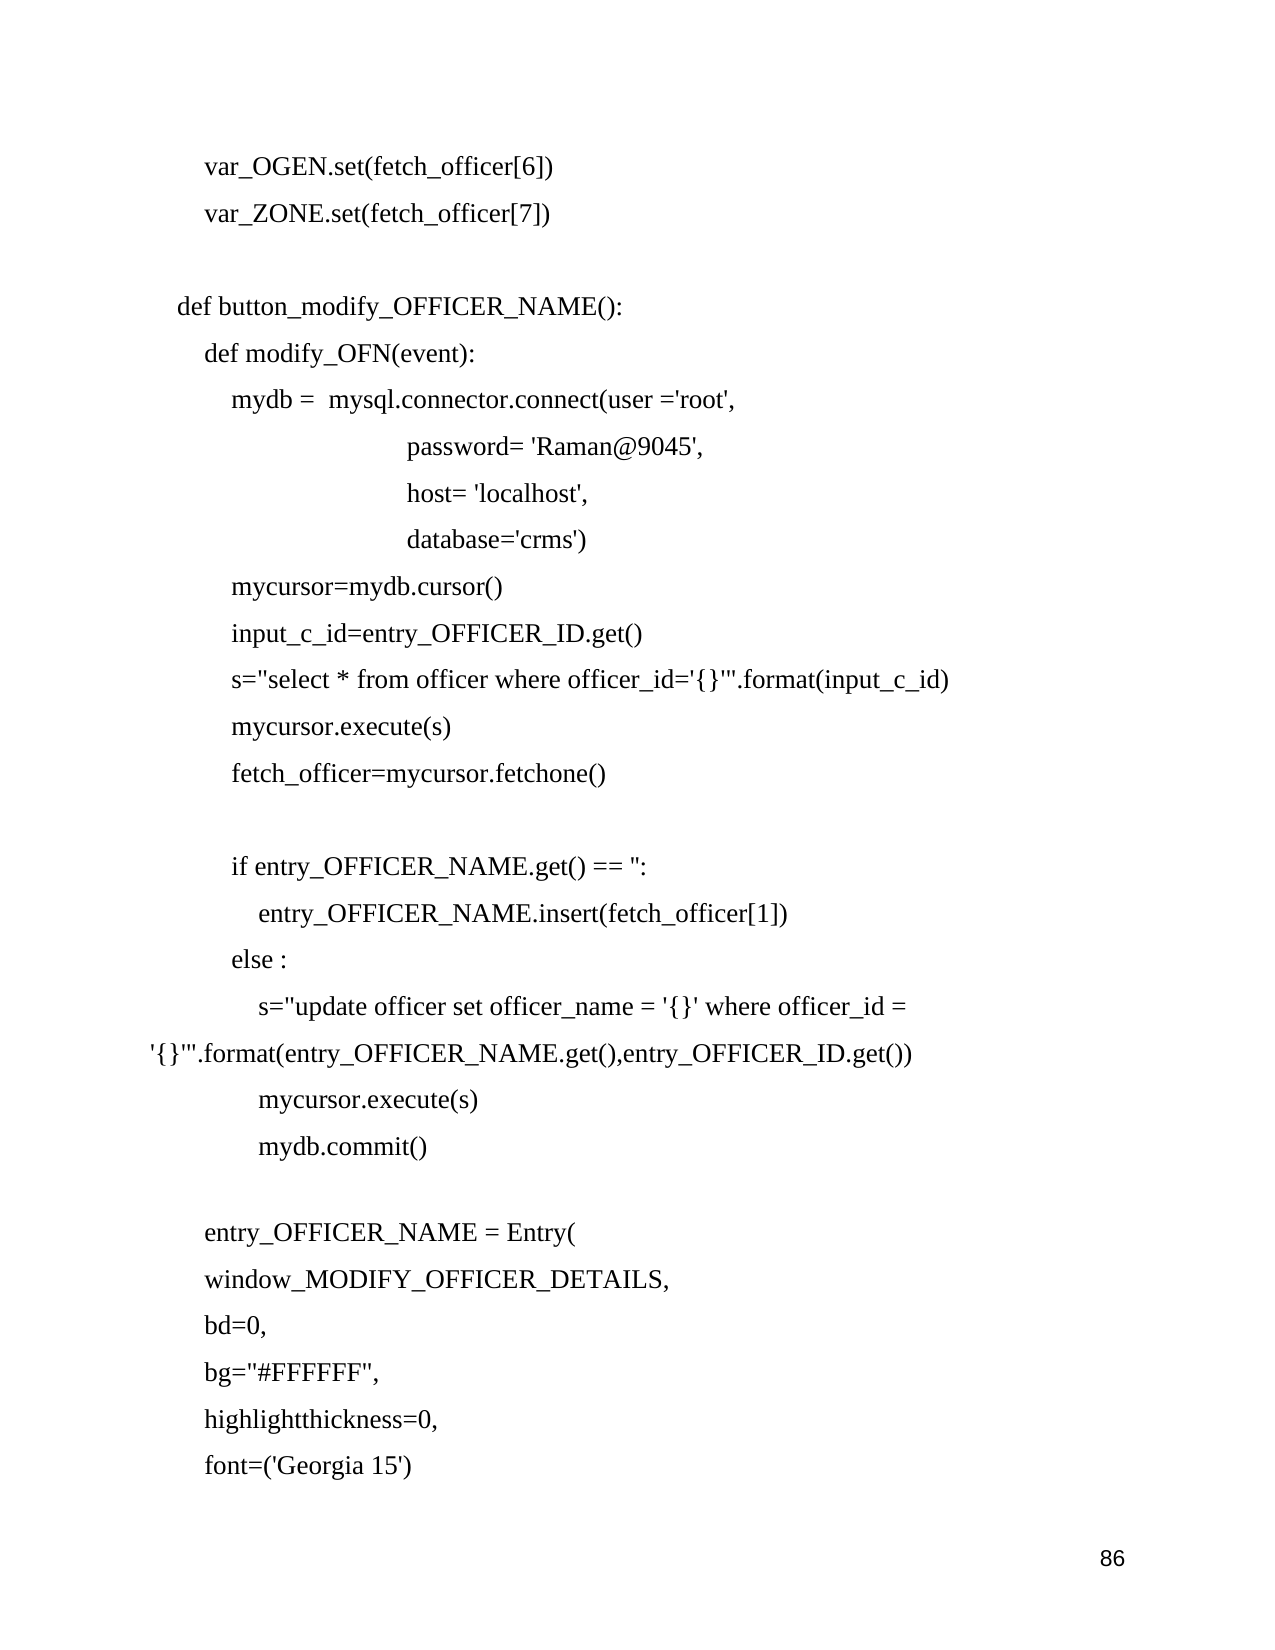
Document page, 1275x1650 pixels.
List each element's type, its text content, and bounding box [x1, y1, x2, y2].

text window_MODIFY_OFFICER_DETAILS, [150, 1263, 1125, 1294]
text font=('Georgia 15') [150, 1449, 1125, 1481]
text def modify_OFN(event): [150, 337, 1125, 368]
text s="update officer set officer_name = '{}' where officer_id = '{}'".format(entry_OFFICER_NAME.get(),entry_OFFICER_ID.get()) [150, 990, 1125, 1068]
text host= 'localhost', [150, 477, 1125, 508]
text bg="#FFFFFF", [150, 1356, 1125, 1387]
text var_OGEN.set(fetch_officer[6]) [150, 150, 1125, 181]
text bd=0, [150, 1309, 1125, 1341]
text entry_OFFICER_NAME.insert(fetch_officer[1]) [150, 897, 1125, 928]
text else : [150, 943, 1125, 974]
text database='crms') [150, 523, 1125, 554]
text input_c_id=entry_OFFICER_ID.get() [150, 617, 1125, 648]
text mydb.commit() [150, 1130, 1125, 1161]
text fetch_officer=mycursor.fetchone() [150, 757, 1125, 788]
text var_ZONE.set(fetch_officer[7]) [150, 197, 1125, 228]
text if entry_OFFICER_NAME.get() == '': [150, 850, 1125, 881]
text def button_modify_OFFICER_NAME(): [150, 290, 1125, 321]
text s="select * from officer where officer_id='{}'".format(input_c_id) [150, 663, 1125, 694]
text entry_OFFICER_NAME = Entry( [150, 1216, 1125, 1247]
text mydb = mysql.connector.connect(user ='root', [150, 383, 1125, 414]
text mycursor=mydb.cursor() [150, 570, 1125, 601]
text mycursor.execute(s) [150, 1083, 1125, 1114]
text highlightthickness=0, [150, 1403, 1125, 1434]
text password= 'Raman@9045', [150, 430, 1125, 461]
text mycursor.execute(s) [150, 710, 1125, 741]
